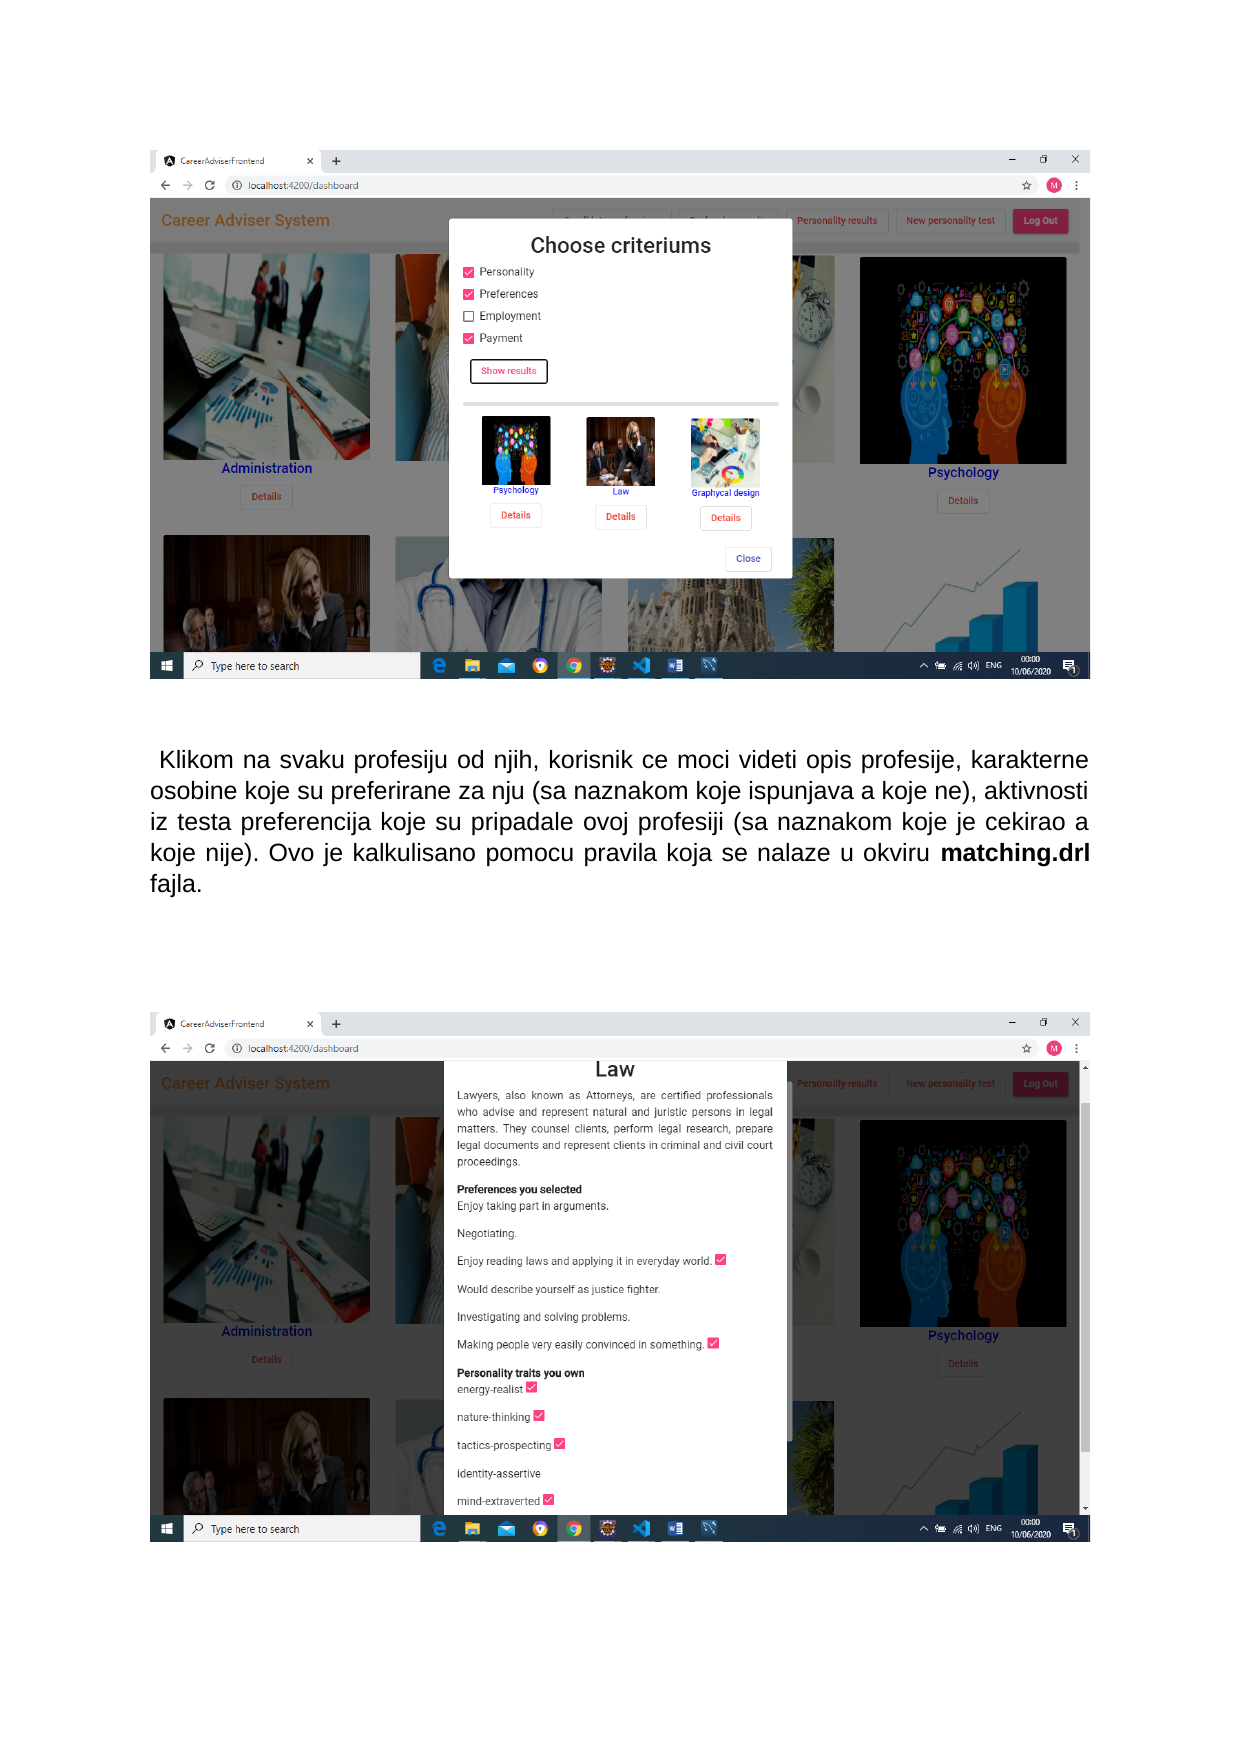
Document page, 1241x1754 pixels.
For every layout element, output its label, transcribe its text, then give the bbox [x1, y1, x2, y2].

picture [150, 150, 1091, 679]
picture [150, 1012, 1091, 1542]
text Klikom na svaku profesiju od njih, korisnik ce moci videti opis profesije, karakterne osobine koje su preferirane za nju (sa naznakom koje ispunjava a koje ne), aktivnosti iz testa preferencija koje su pripadale ovoj profesiji (sa naznakom koje je cekirao a koje nije). Ovo je kalkulisano pomocu pravila koja se nalaze u okviru matching.drl fajla. [150, 745, 1090, 898]
